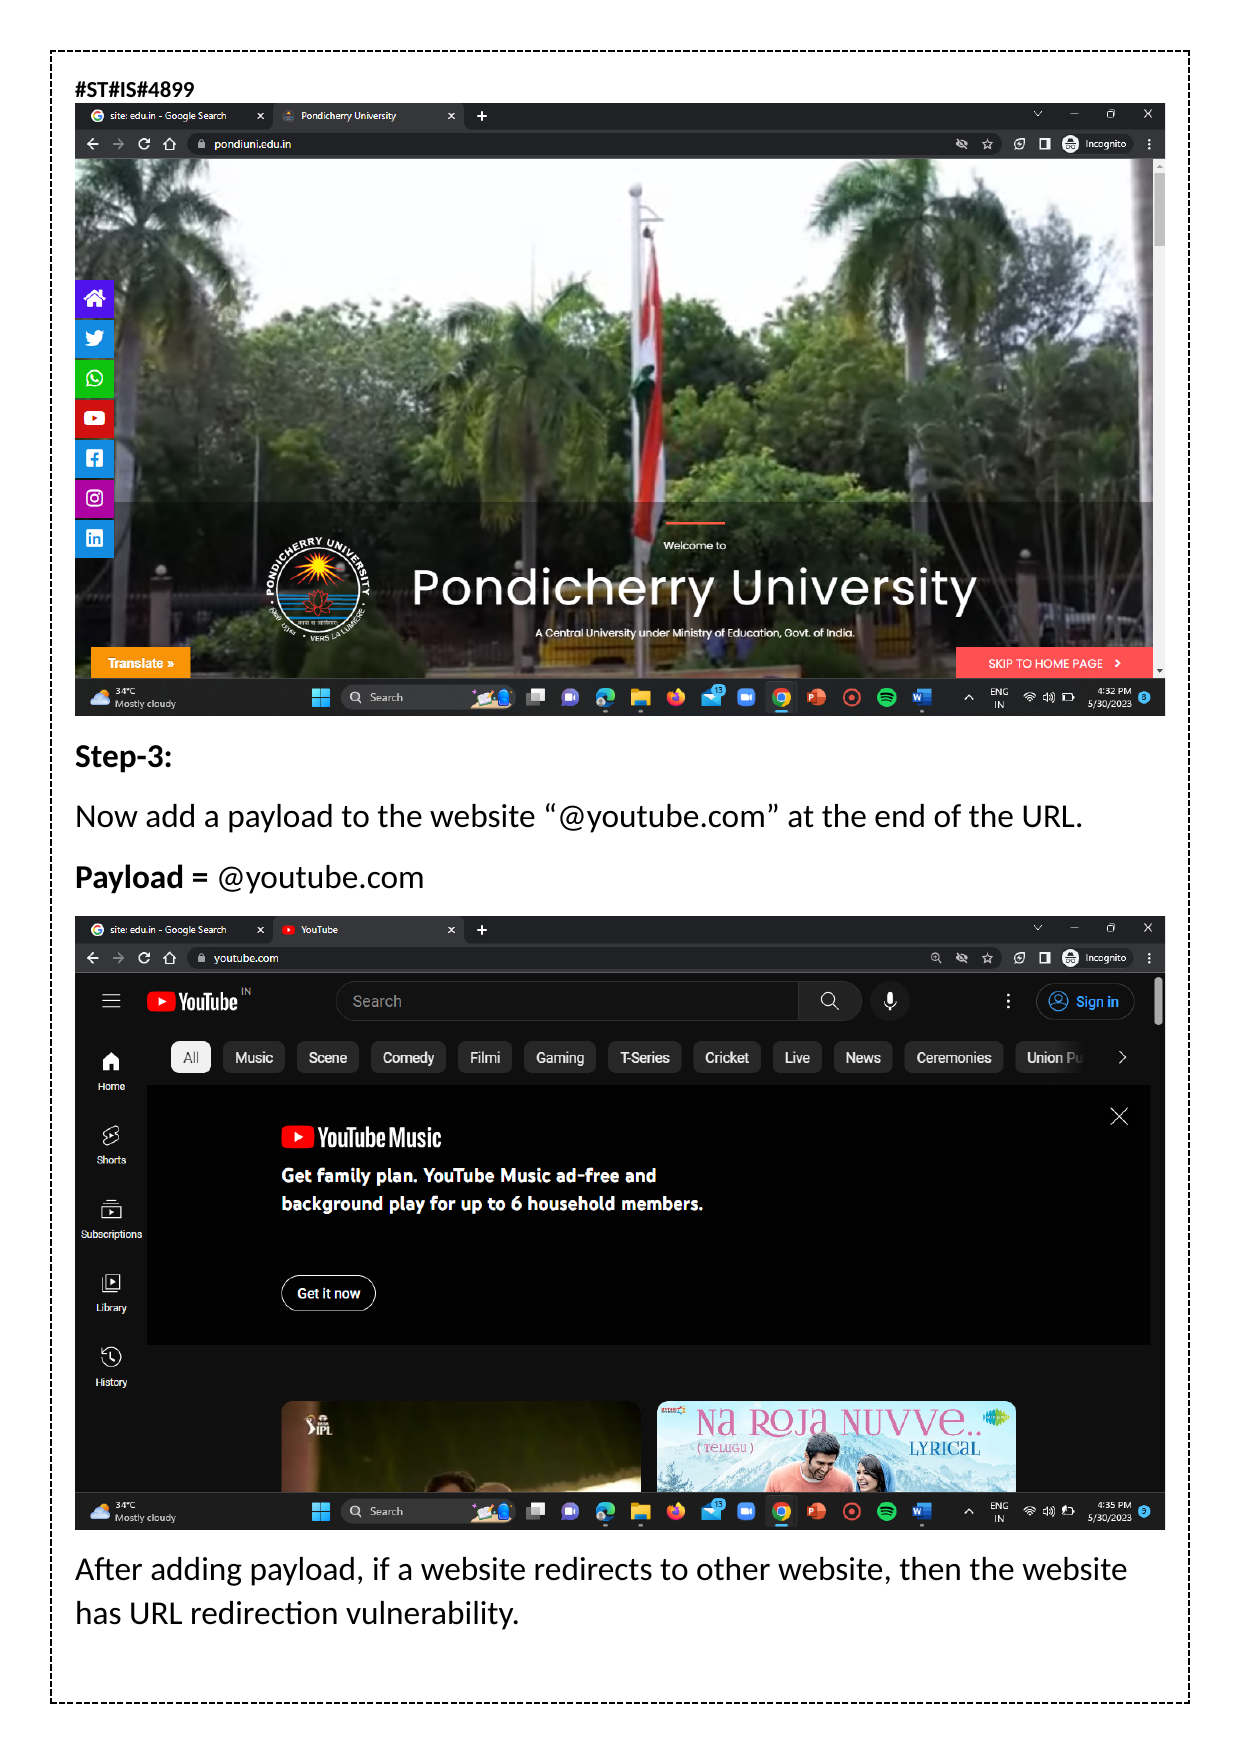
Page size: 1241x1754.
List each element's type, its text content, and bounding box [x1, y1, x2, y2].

text After adding payload, if a website redirects to other website, then the website has URL redirection vulnerability. [75, 1548, 1165, 1633]
text Step-3: [75, 735, 1165, 776]
text Payload = @youtube.com [75, 856, 1165, 897]
picture [75, 916, 1166, 1530]
picture [75, 103, 1166, 716]
text Now add a payload to the website “@youtube.com” at the end of the URL. [75, 795, 1165, 836]
